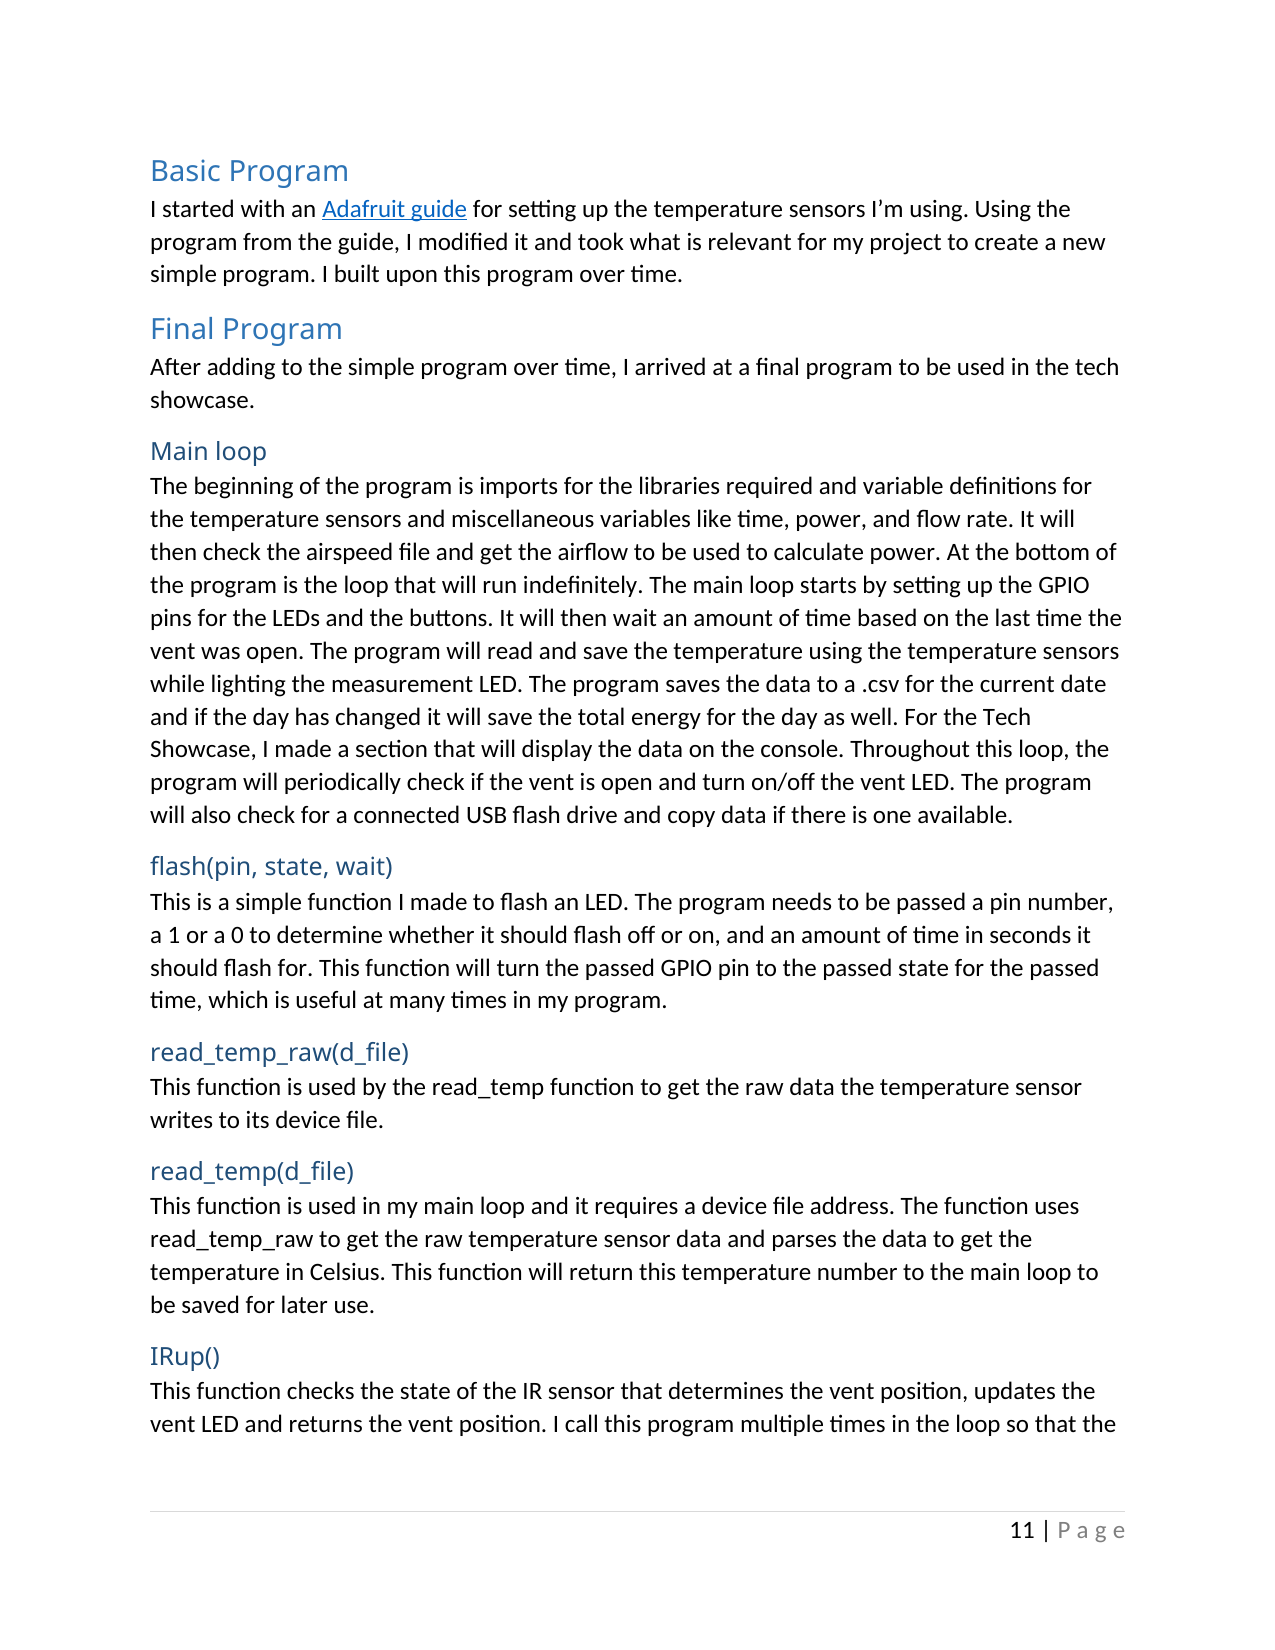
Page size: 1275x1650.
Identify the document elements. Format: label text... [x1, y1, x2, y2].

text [150, 1375, 1125, 1439]
text After adding to the simple program over time, I arrived at a final program to be used in the tech showcase. [150, 351, 1125, 414]
text This function is used by the read_temp function to get the raw data the temperature sensor writes to its device file. [150, 1071, 1125, 1134]
text I started with an Adafruit guide for setting up the temperature sensors I’m using. Using the program from the guide, I modified it and took what is relevant for my project to create a new simple program. I built upon this program over time. [150, 193, 1125, 289]
text This function is used in my main loop and it requires a device file address. The function uses read_temp_raw to get the raw temperature sensor data and parses the data to get the temperature in Celsius. This function will return this temperature number to the main loop to be saved for later use. [150, 1190, 1125, 1319]
text The beginning of the program is imports for the libraries required and variable definitions for the temperature sensors and miscellaneous variables like time, power, and flow rate. It will then check the airspeed file and get the airflow to be used to calculate power. At the bottom of the program is the loop that will run indefinitely. The main loop starts by setting up the GPIO pins for the LEDs and the buttons. It will then wait an amount of time based on the last time the vent was open. The program will read and save the temperature using the temperature sensors while lighting the measurement LED. The program saves the data to a .csv for the current date and if the day has changed it will save the total energy for the day as well. For the Tech Showcase, I made a section that will display the data on the console. Throughout this loop, the program will periodically check if the vent is open and turn on/off the vent LED. The program will also check for a connected USB flash drive and copy data if there is one available. [150, 470, 1125, 830]
subtitle Basic Program [150, 150, 1125, 190]
subtitle IRup() [150, 1338, 1125, 1373]
text This is a simple function I made to flash an LED. The program needs to be passed a pin number, a 1 or a 0 to determine whether it should flash off or on, and an amount of time in seconds it should flash for. This function will turn the passed GPIO pin to the passed state for the passed time, which is useful at many times in my program. [150, 886, 1125, 1015]
subtitle Final Program [150, 308, 1125, 348]
subtitle flash(pin, state, wait) [150, 849, 1125, 883]
subtitle Main loop [150, 433, 1125, 468]
subtitle read_temp_raw(d_file) [150, 1034, 1125, 1068]
subtitle read_temp(d_file) [150, 1153, 1125, 1187]
